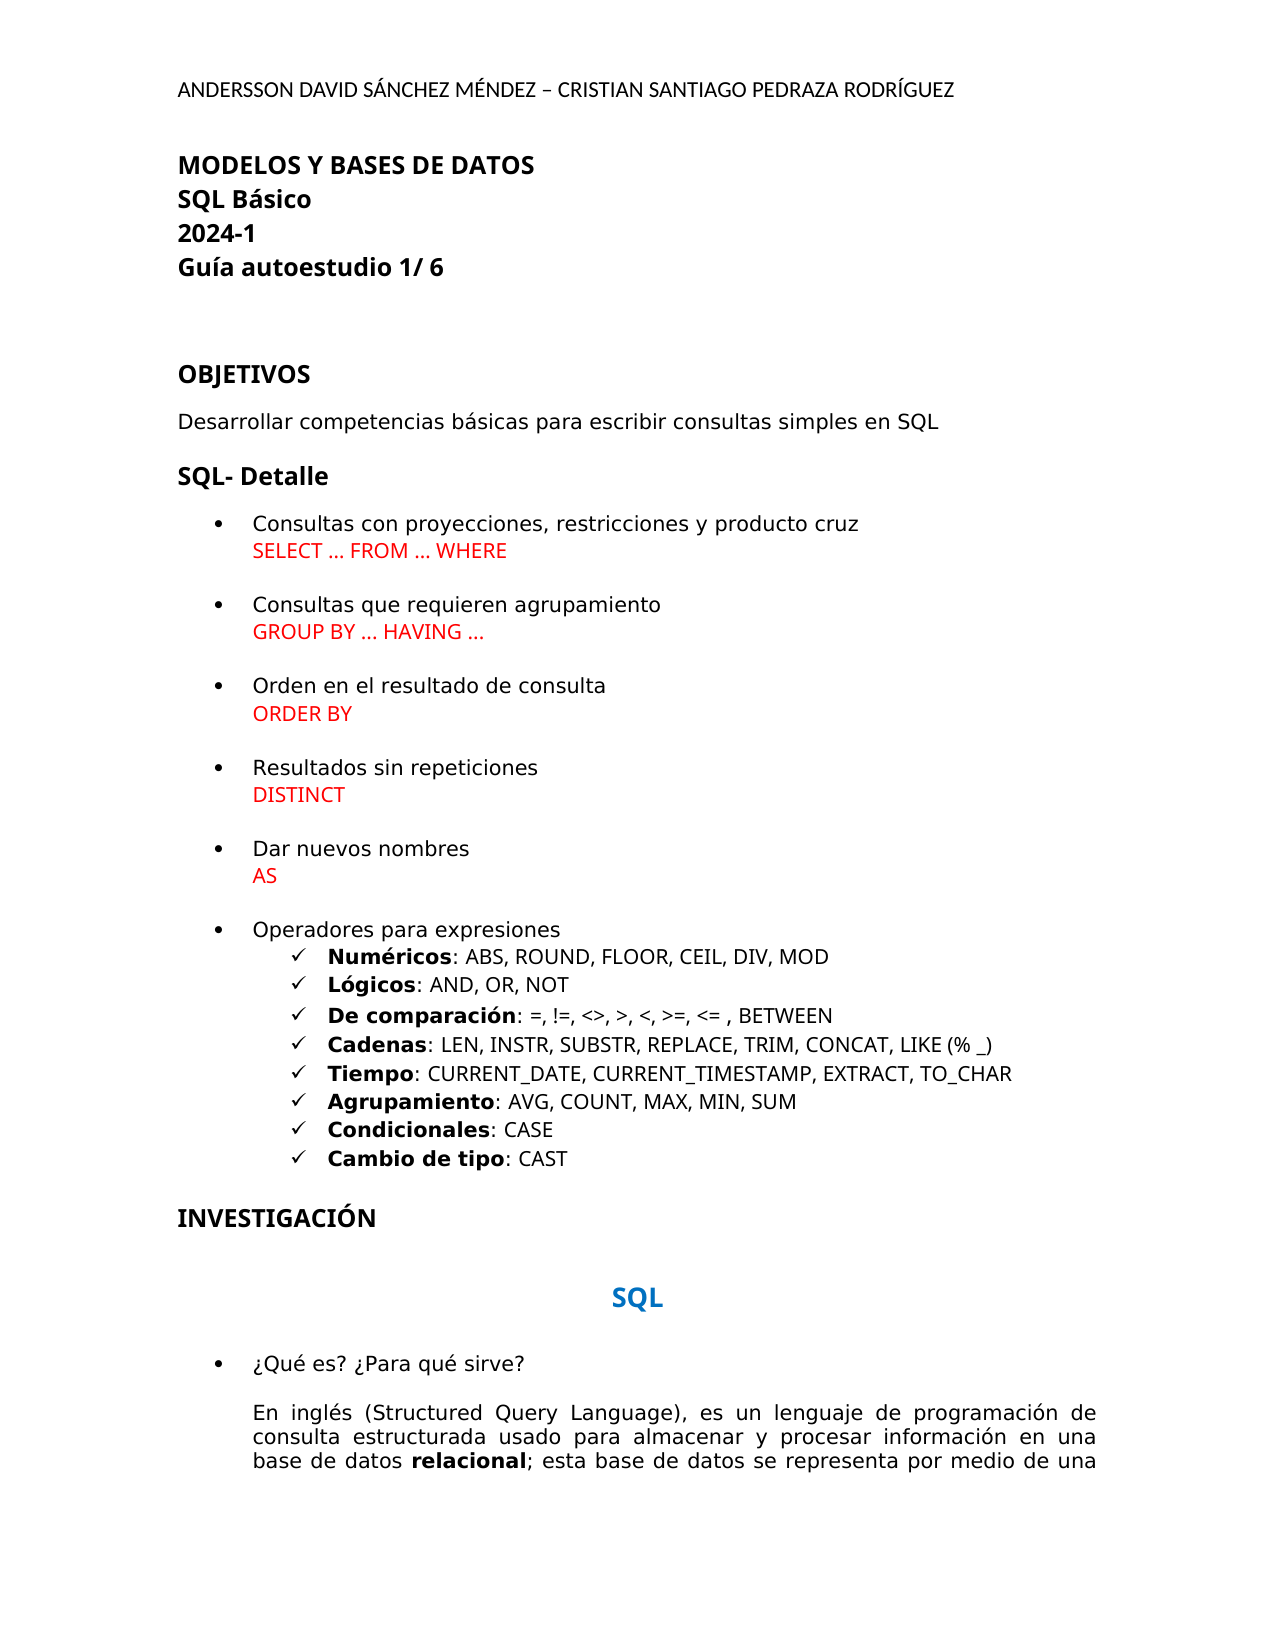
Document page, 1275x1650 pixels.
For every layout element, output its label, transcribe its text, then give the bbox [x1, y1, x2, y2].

text SELECT … FROM … WHERE [177, 536, 1098, 565]
list Operadores para expresiones [215, 918, 1098, 942]
list Condicionales: CASE [290, 1116, 1098, 1144]
list ¿Qué es? ¿Para qué sirve? [215, 1352, 1098, 1377]
text SQL Básico [177, 182, 1098, 216]
list Resultados sin repeticiones [215, 756, 1098, 780]
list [252, 1401, 1098, 1474]
list Cambio de tipo: CAST [290, 1144, 1098, 1172]
text ORDER BY [177, 699, 1098, 727]
list Consultas con proyecciones, restricciones y producto cruz [215, 512, 1098, 536]
list Dar nuevos nombres [215, 837, 1098, 861]
text 2024-1 [177, 216, 1098, 250]
list Orden en el resultado de consulta [215, 674, 1098, 699]
list De comparación: =, !=, <>, >, <, >=, <= , BETWEEN [290, 999, 1098, 1030]
text GROUP BY ... HAVING ... [177, 617, 1098, 646]
text MODELOS Y BASES DE DATOS [177, 148, 1098, 182]
text SQL [177, 1278, 1098, 1315]
text SQL- Detalle [177, 459, 1098, 493]
list Cadenas: LEN, INSTR, SUBSTR, REPLACE, TRIM, CONCAT, LIKE (% _) [290, 1030, 1098, 1059]
text AS [177, 861, 1098, 889]
list Tiempo: CURRENT_DATE, CURRENT_TIMESTAMP, EXTRACT, TO_CHAR [290, 1059, 1098, 1087]
text DISTINCT [177, 780, 1098, 808]
list Agrupamiento: AVG, COUNT, MAX, MIN, SUM [290, 1087, 1098, 1116]
list Consultas que requieren agrupamiento [215, 593, 1098, 617]
text Guía autoestudio 1/ 6 [177, 250, 1098, 284]
text OBJETIVOS [177, 357, 1098, 391]
text INVESTIGACIÓN [177, 1201, 1098, 1235]
list Lógicos: AND, OR, NOT [290, 971, 1098, 999]
text Desarrollar competencias básicas para escribir consultas simples en SQL [177, 410, 1098, 434]
list Numéricos: ABS, ROUND, FLOOR, CEIL, DIV, MOD [290, 942, 1098, 971]
